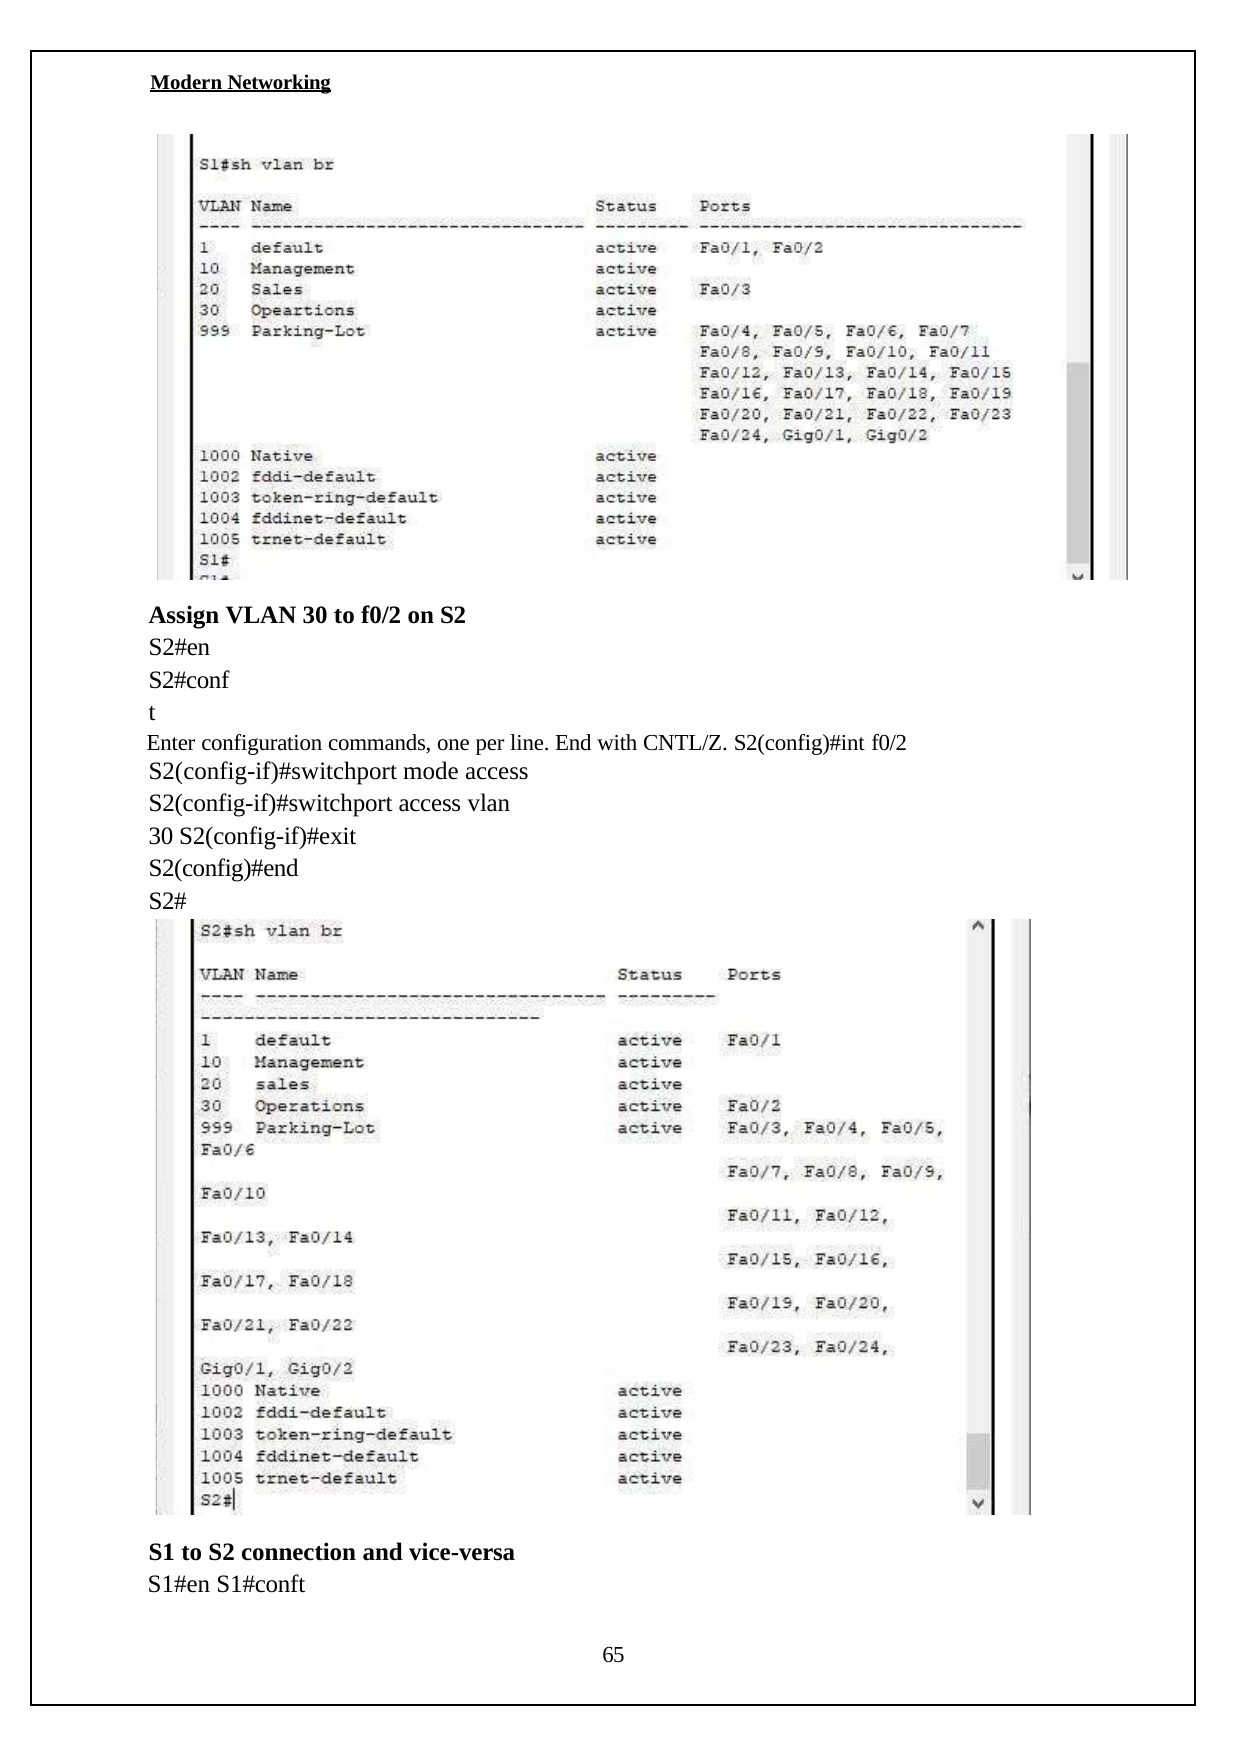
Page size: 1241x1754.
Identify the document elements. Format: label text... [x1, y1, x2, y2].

picture [155, 919, 1031, 937]
text S1 to S2 connection and vice-versa [148, 937, 1194, 1566]
text S2(config)#end S2# [148, 853, 333, 915]
text Assign VLAN 30 to f0/2 on S2 [148, 600, 1194, 629]
picture [157, 134, 1128, 580]
text Enter configuration commands, one per line. End with CNTL/Z. S2(config)#int f0/2 [146, 730, 1194, 756]
text S1#en S1#conft [147, 1569, 1194, 1597]
text S2(config-if)#switchport mode access S2(config-if)#switchport access vlan 30 S2(config-if)#exit [148, 756, 540, 850]
text S2#en S2#conf t [148, 632, 241, 726]
